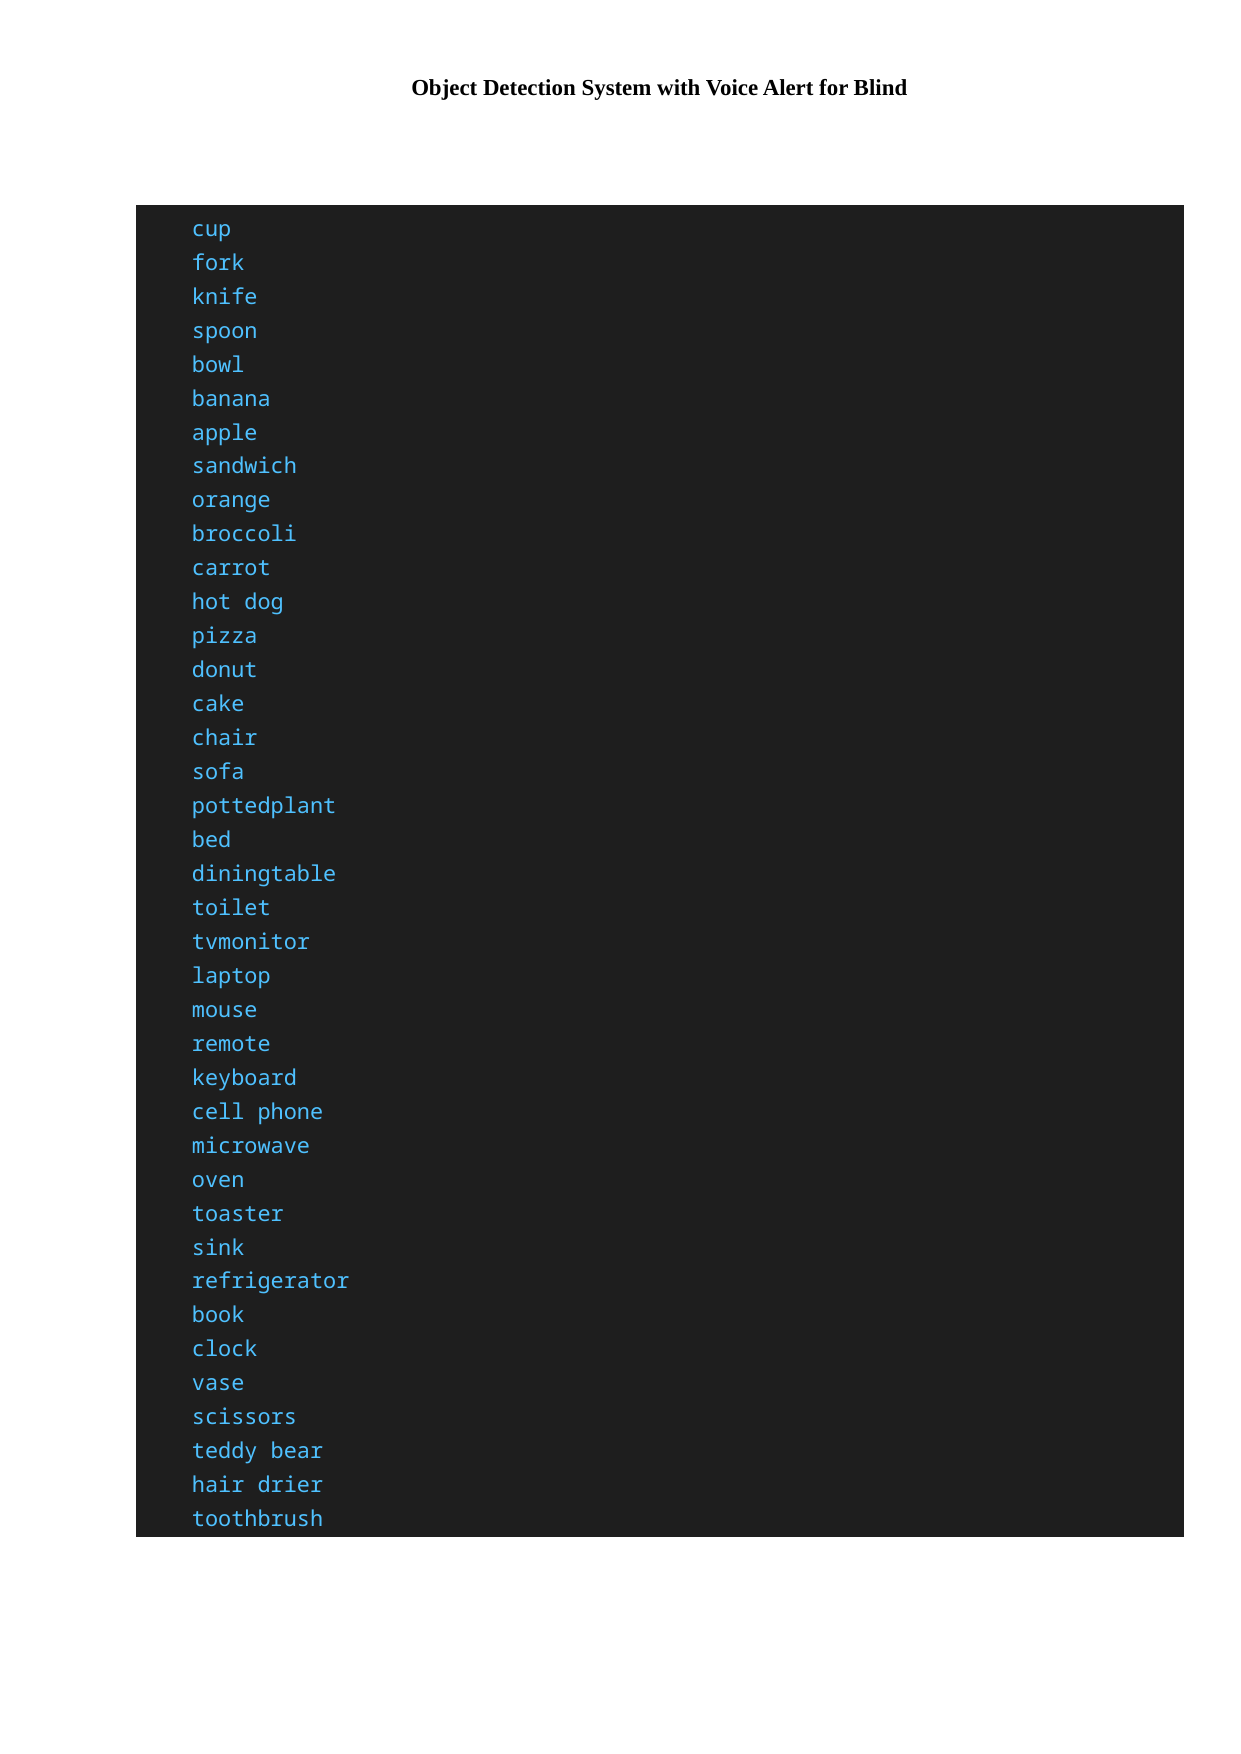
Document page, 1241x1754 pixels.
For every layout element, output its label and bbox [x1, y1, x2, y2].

table_header [136, 205, 1184, 1537]
